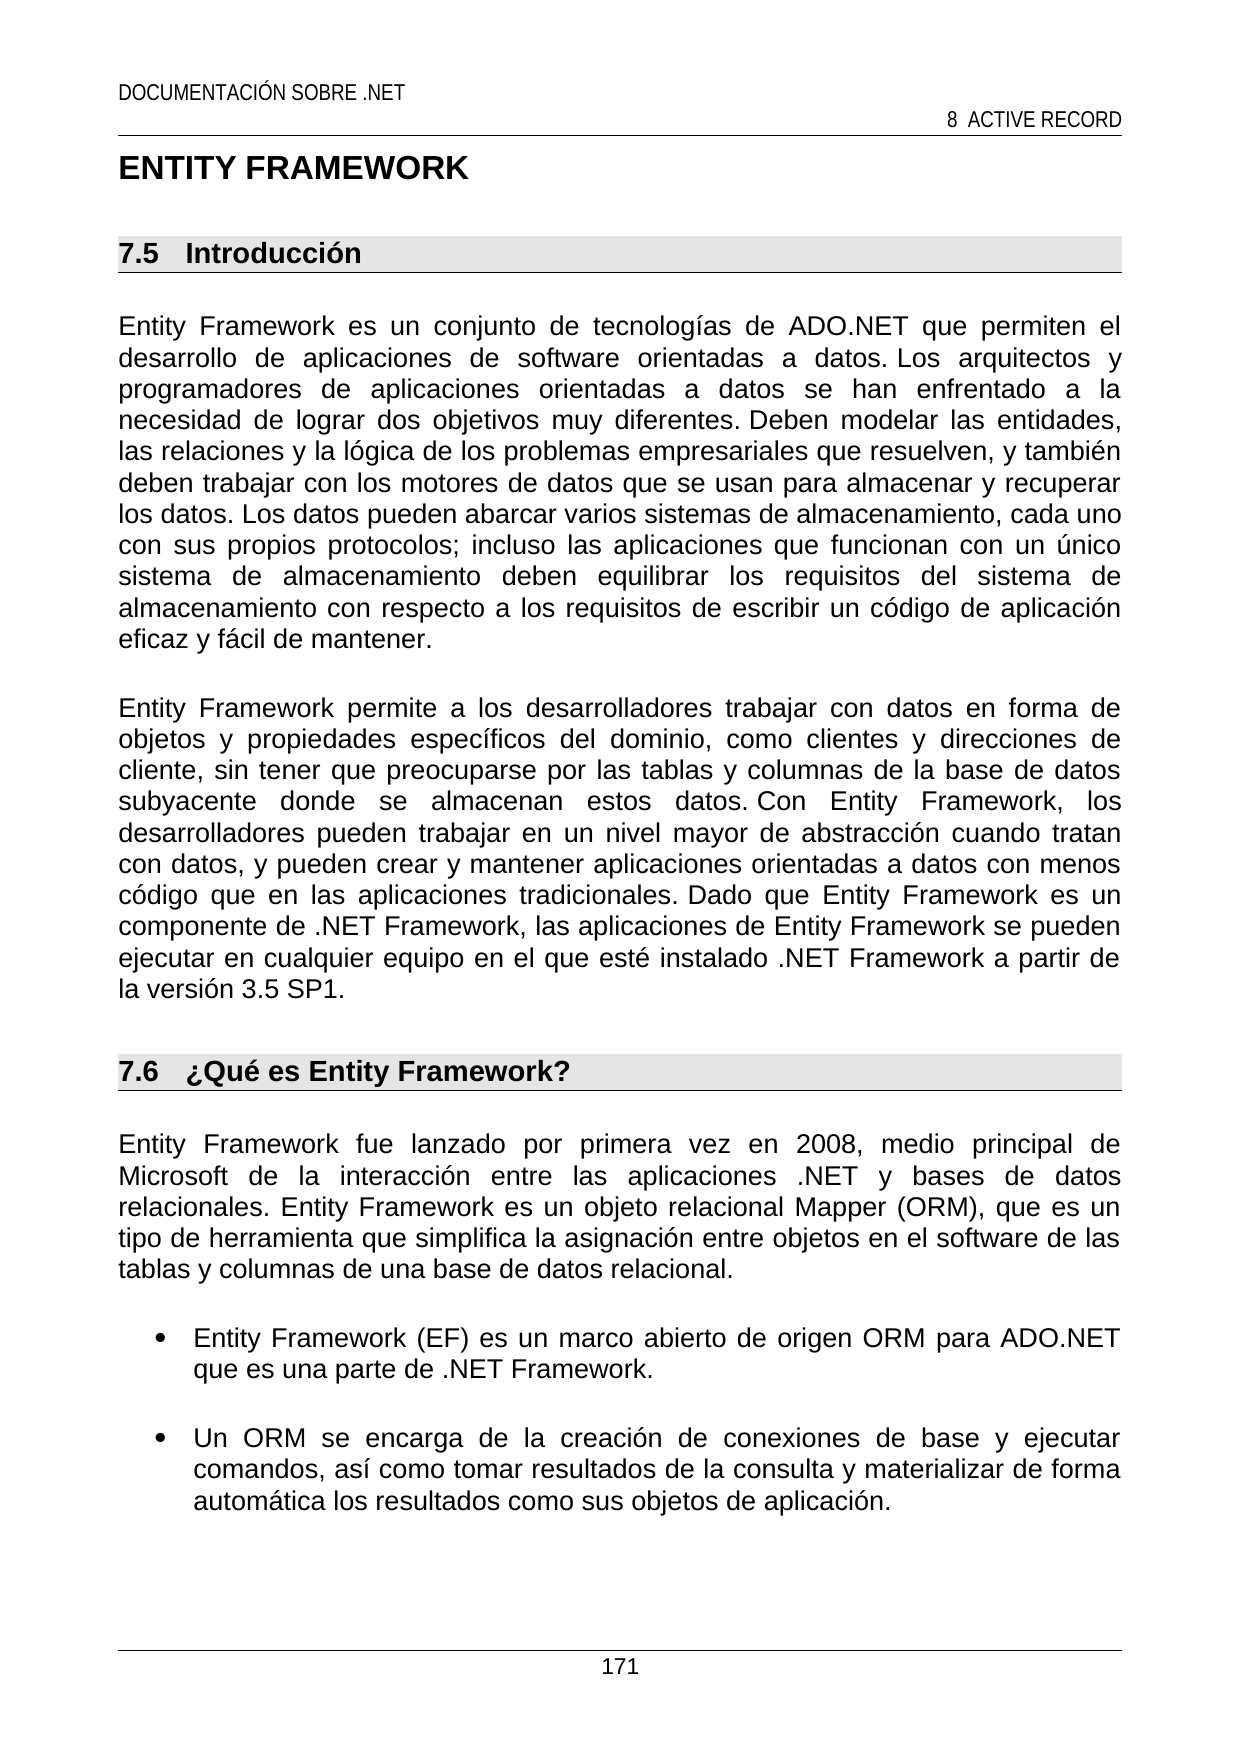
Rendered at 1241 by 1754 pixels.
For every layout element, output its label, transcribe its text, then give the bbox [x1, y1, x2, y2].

text Entity Framework fue lanzado por primera vez en 2008, medio principal de Microsoft de la interacción entre las aplicaciones .NET y bases de datos relacionales. Entity Framework es un objeto relacional Mapper (ORM), que es un tipo de herramienta que simplifica la asignación entre objetos en el software de las tablas y columnas de una base de datos relacional. [118, 1128, 1122, 1284]
list Entity Framework (EF) es un marco abierto de origen ORM para ADO.NET que es una parte de .NET Framework. [156, 1322, 1122, 1384]
text Entity Framework es un conjunto de tecnologías de ADO.NET que permiten el desarrollo de aplicaciones de software orientadas a datos. Los arquitectos y programadores de aplicaciones orientadas a datos se han enfrentado a la necesidad de lograr dos objetivos muy diferentes. Deben modelar las entidades, las relaciones y la lógica de los problemas empresariales que resuelven, y también deben trabajar con los motores de datos que se usan para almacenar y recuperar los datos. Los datos pueden abarcar varios sistemas de almacenamiento, cada uno con sus propios protocolos; incluso las aplicaciones que funcionan con un único sistema de almacenamiento deben equilibrar los requisitos del sistema de almacenamiento con respecto a los requisitos de escribir un código de aplicación eficaz y fácil de mantener. [118, 310, 1122, 654]
text Entity Framework permite a los desarrolladores trabajar con datos en forma de objetos y propiedades específicos del dominio, como clientes y direcciones de cliente, sin tener que preocuparse por las tablas y columnas de la base de datos subyacente donde se almacenan estos datos. Con Entity Framework, los desarrolladores pueden trabajar en un nivel mayor de abstracción cuando tratan con datos, y pueden crear y mantener aplicaciones orientadas a datos con menos código que en las aplicaciones tradicionales. Dado que Entity Framework es un componente de .NET Framework, las aplicaciones de Entity Framework se pueden ejecutar en cualquier equipo en el que esté instalado .NET Framework a partir de la versión 3.5 SP1. [118, 692, 1122, 1004]
subtitle ENTITY FRAMEWORK [118, 148, 1122, 186]
subtitle ¿Qué es Entity Framework? [118, 1054, 1122, 1090]
list Un ORM se encarga de la creación de conexiones de base y ejecutar comandos, así como tomar resultados de la consulta y materializar de forma automática los resultados como sus objetos de aplicación. [156, 1422, 1122, 1516]
subtitle Introducción [118, 236, 1122, 272]
